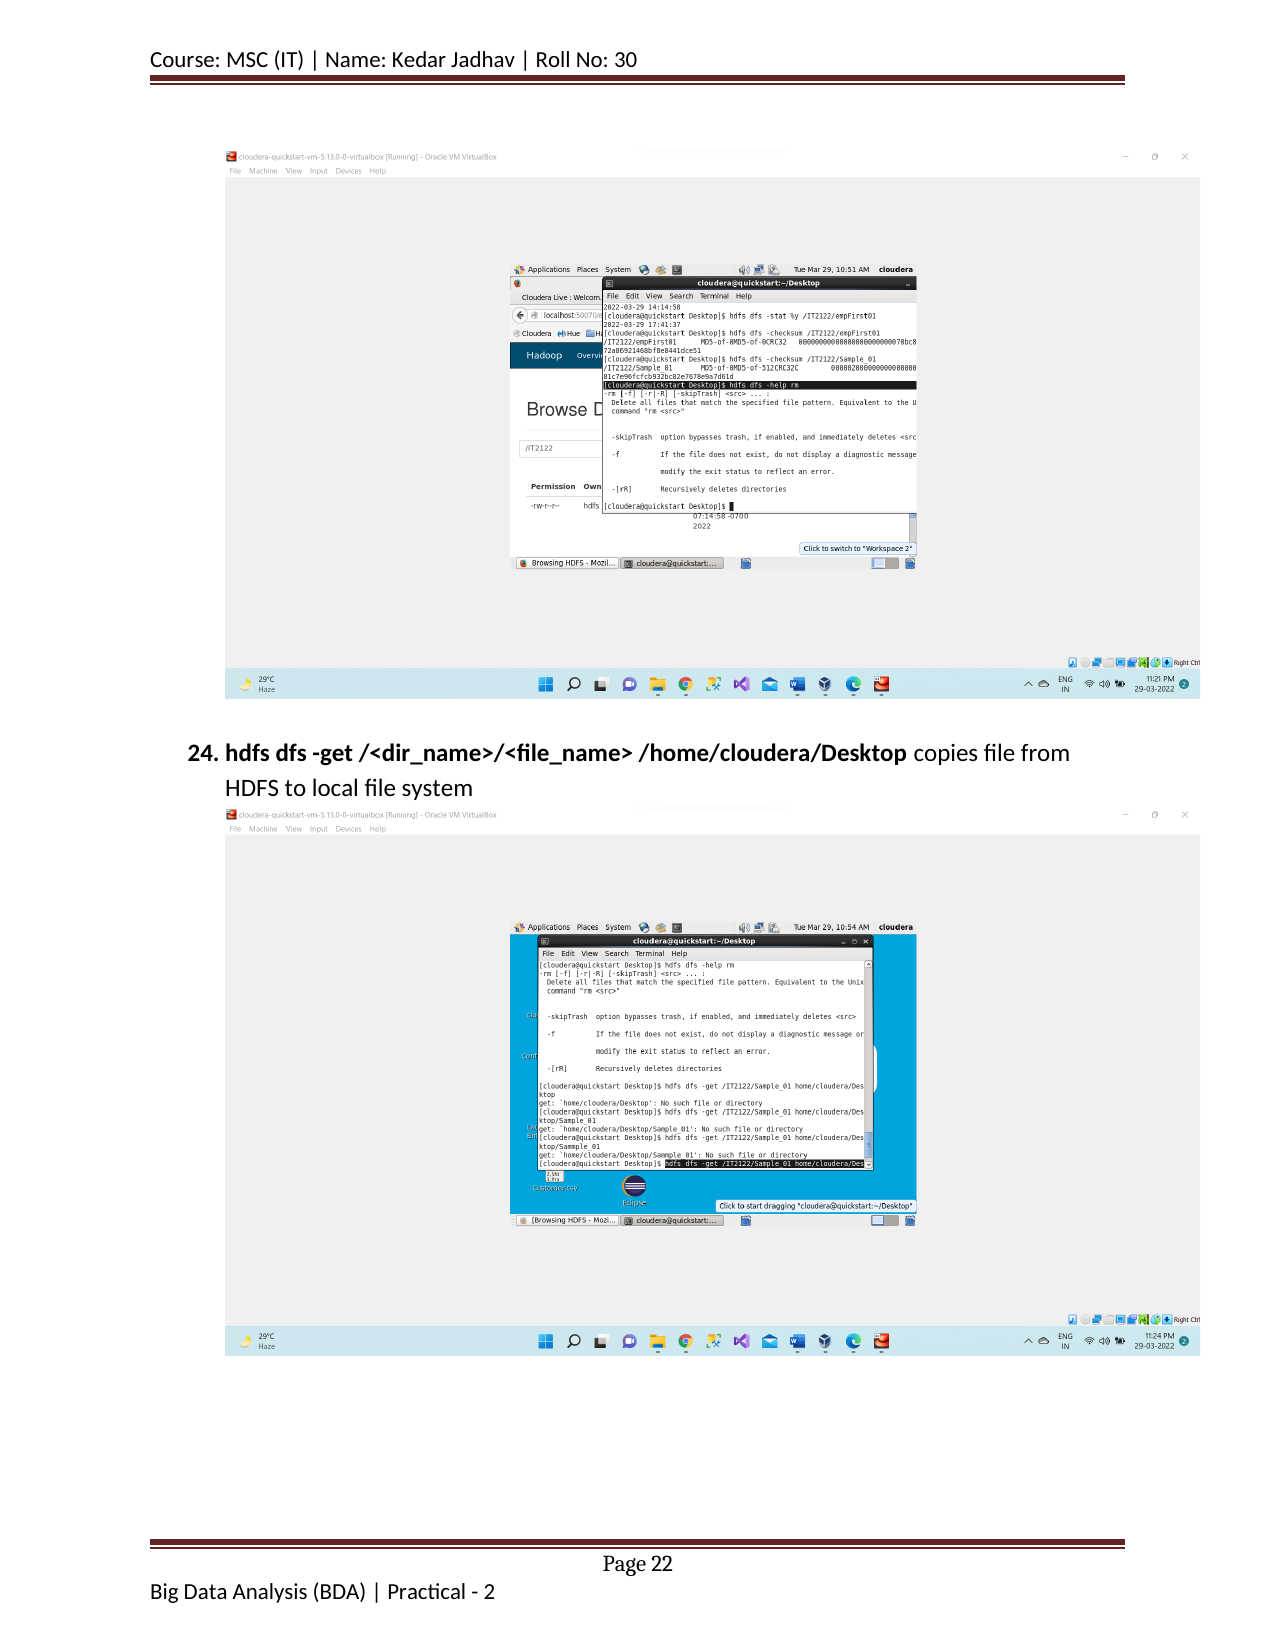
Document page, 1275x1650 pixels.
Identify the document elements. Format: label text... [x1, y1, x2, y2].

list hdfs dfs -get /<dir_name>/<file_name> /home/cloudera/Desktop copies file from HDFS to local file system [187, 738, 1125, 803]
picture [225, 150, 1200, 699]
picture [225, 807, 1200, 1356]
